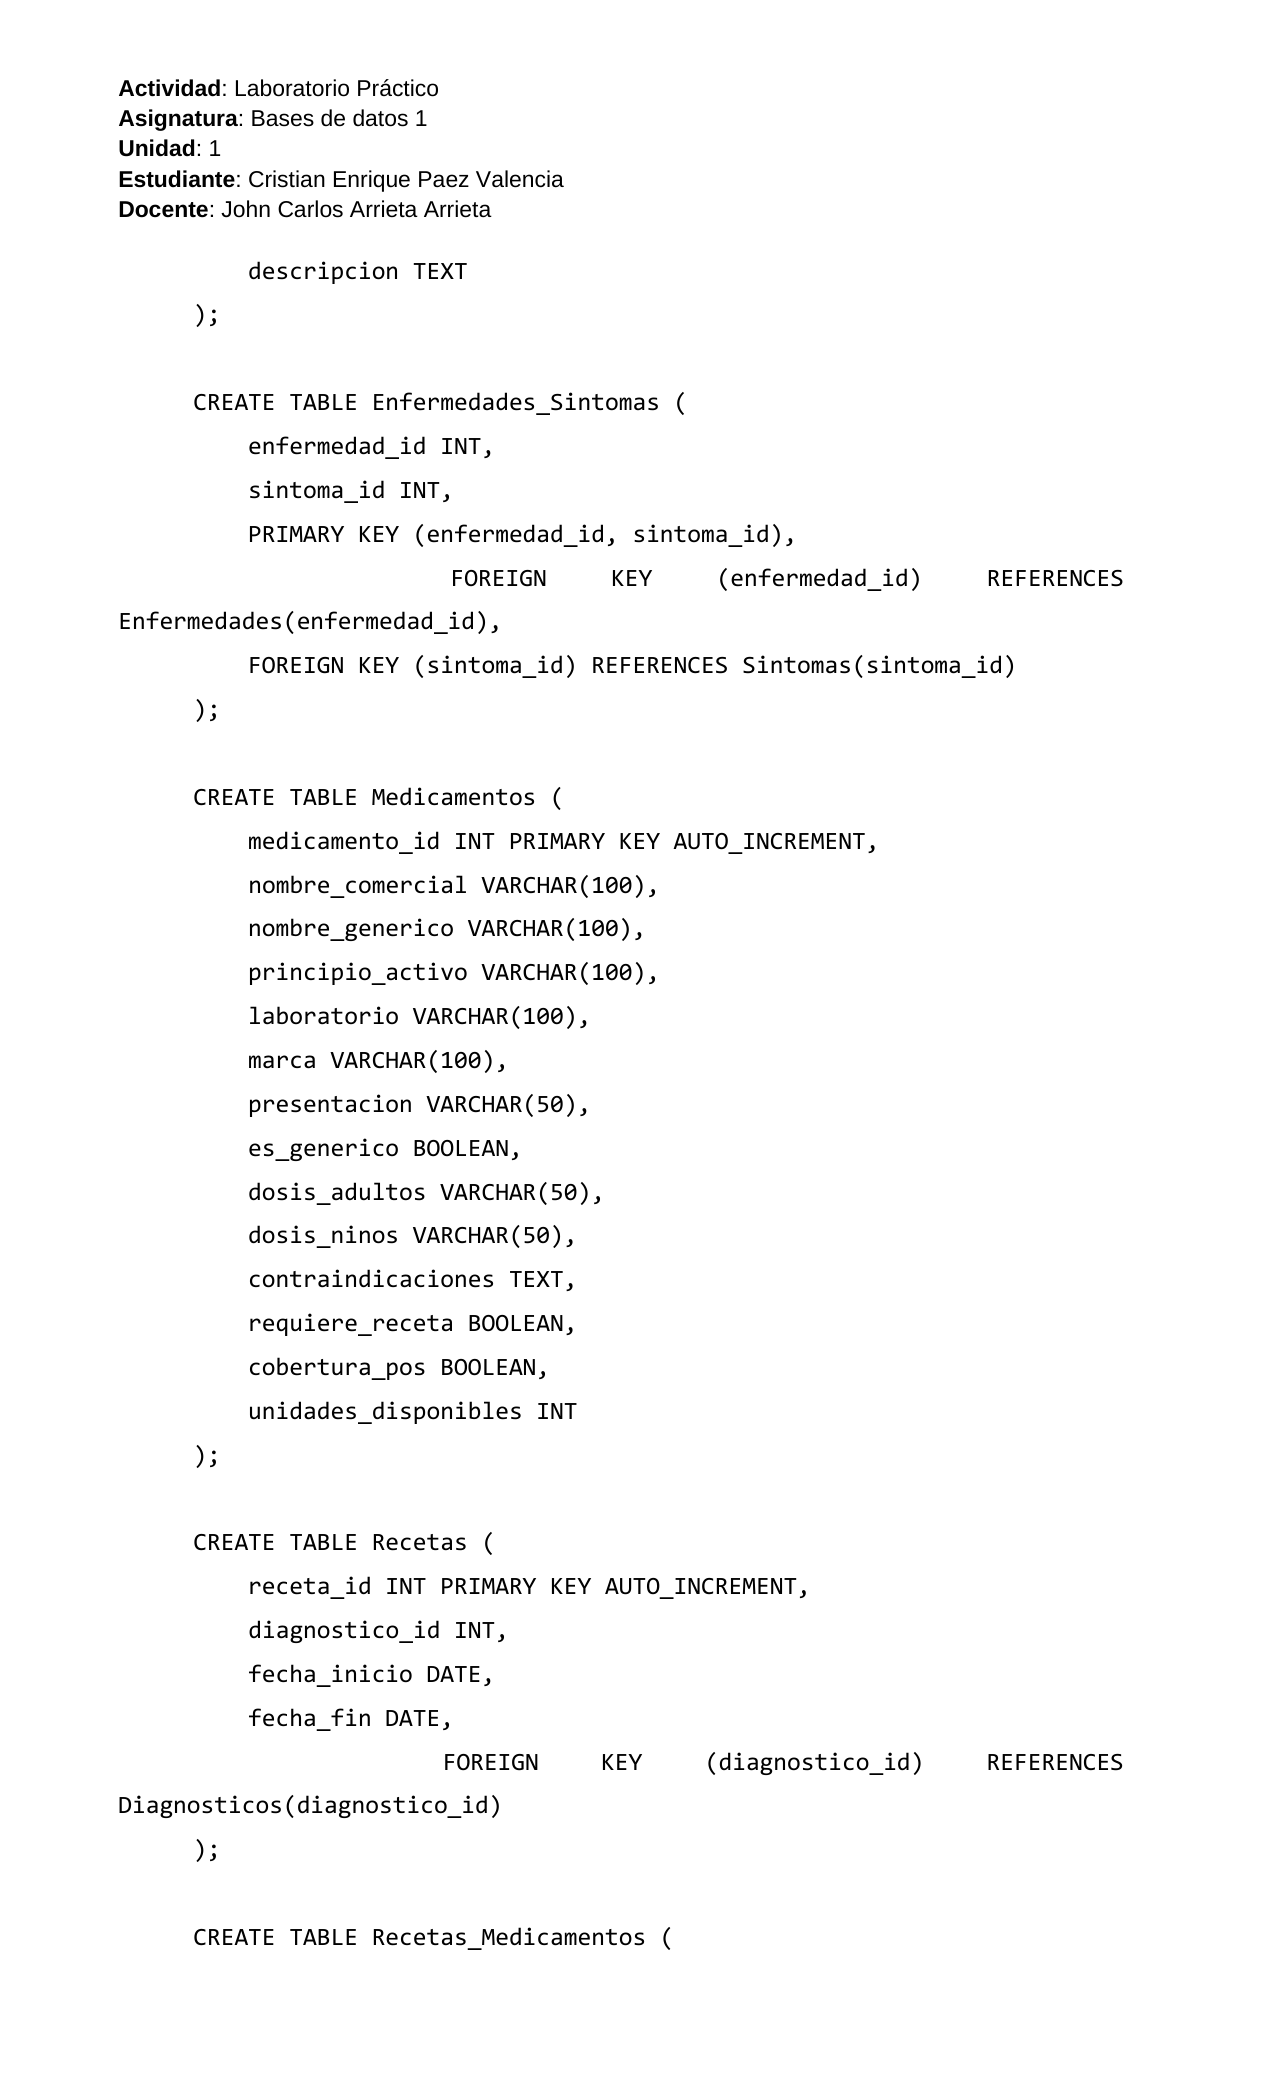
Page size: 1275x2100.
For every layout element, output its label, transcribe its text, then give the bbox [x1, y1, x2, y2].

text dosis_ninos VARCHAR(50), [118, 1221, 1125, 1250]
text fecha_inicio DATE, [118, 1659, 1125, 1689]
text enfermedad_id INT, [118, 432, 1125, 461]
text es_generico BOOLEAN, [118, 1133, 1125, 1163]
text FOREIGN KEY (diagnostico_id) REFERENCES Diagnosticos(diagnostico_id) [118, 1747, 1125, 1820]
text marca VARCHAR(100), [118, 1046, 1125, 1075]
text CREATE TABLE Medicamentos ( [118, 782, 1125, 812]
text nombre_comercial VARCHAR(100), [118, 870, 1125, 899]
text presentacion VARCHAR(50), [118, 1089, 1125, 1119]
text ); [118, 300, 1125, 329]
text dosis_adultos VARCHAR(50), [118, 1177, 1125, 1206]
text CREATE TABLE Recetas ( [118, 1528, 1125, 1557]
text PRIMARY KEY (enfermedad_id, sintoma_id), [118, 519, 1125, 549]
text contraindicaciones TEXT, [118, 1265, 1125, 1294]
text ); [118, 1440, 1125, 1469]
text CREATE TABLE Enfermedades_Sintomas ( [118, 388, 1125, 417]
text ); [118, 1835, 1125, 1864]
text FOREIGN KEY (enfermedad_id) REFERENCES Enfermedades(enfermedad_id), [118, 563, 1125, 636]
text laboratorio VARCHAR(100), [118, 1002, 1125, 1031]
text cobertura_pos BOOLEAN, [118, 1353, 1125, 1382]
text fecha_fin DATE, [118, 1703, 1125, 1733]
text unidades_disponibles INT [118, 1396, 1125, 1426]
text diagnostico_id INT, [118, 1616, 1125, 1645]
text descripcion TEXT [118, 256, 1125, 286]
text medicamento_id INT PRIMARY KEY AUTO_INCREMENT, [118, 826, 1125, 856]
text FOREIGN KEY (sintoma_id) REFERENCES Sintomas(sintoma_id) [118, 651, 1125, 680]
text nombre_generico VARCHAR(100), [118, 914, 1125, 943]
text receta_id INT PRIMARY KEY AUTO_INCREMENT, [118, 1572, 1125, 1601]
text principio_activo VARCHAR(100), [118, 958, 1125, 987]
text sintoma_id INT, [118, 476, 1125, 505]
text requiere_receta BOOLEAN, [118, 1309, 1125, 1338]
text ); [118, 695, 1125, 724]
text CREATE TABLE Recetas_Medicamentos ( [118, 1923, 1125, 1952]
